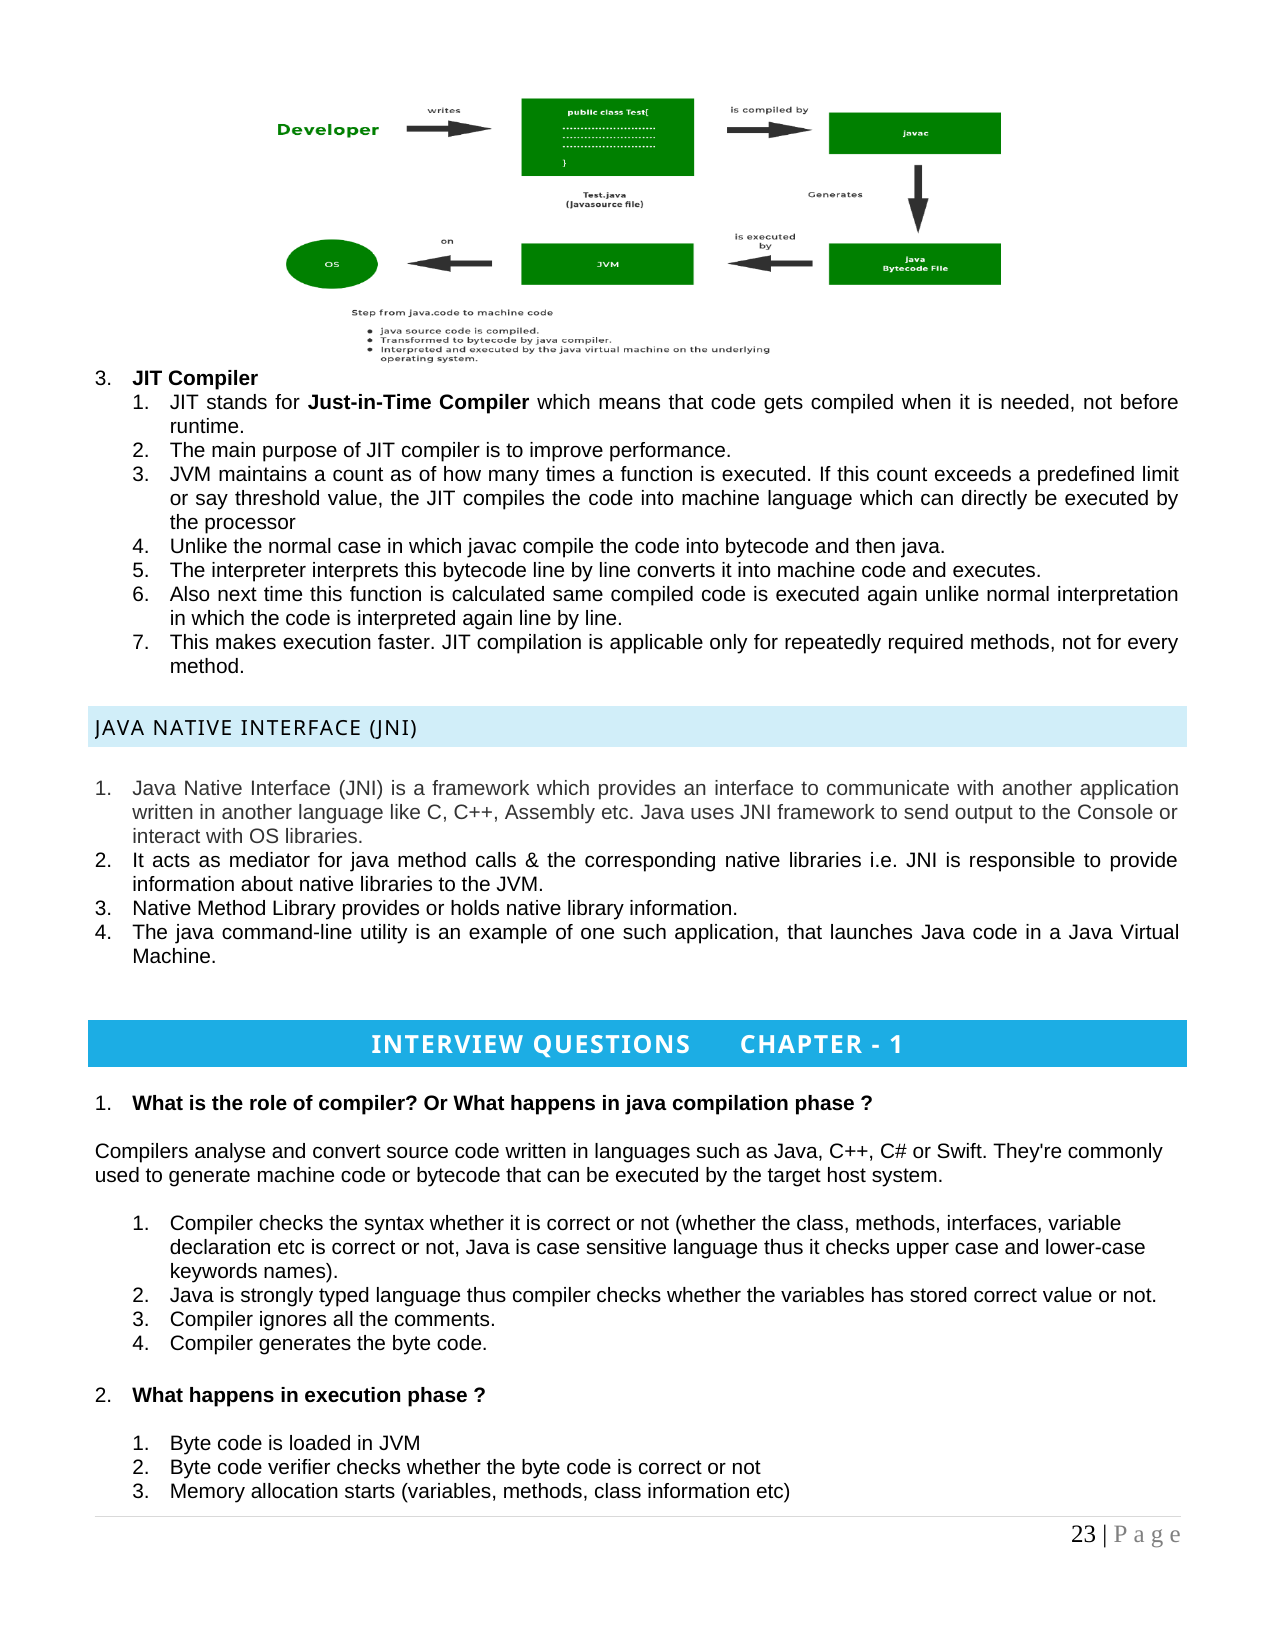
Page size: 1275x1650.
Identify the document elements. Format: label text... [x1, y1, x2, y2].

list Memory allocation starts (variables, methods, class information etc) [132, 1479, 1181, 1503]
list Compiler ignores all the comments. [132, 1307, 1181, 1331]
subtitle Interview Questions chapter - 1 [95, 1027, 1181, 1061]
list This makes execution faster. JIT compilation is applicable only for repeatedly required methods, not for every method. [132, 630, 1181, 678]
list Byte code is loaded in JVM [132, 1431, 1181, 1455]
list The main purpose of JIT compiler is to improve performance. [132, 438, 1181, 462]
list What happens in execution phase ? [94, 1383, 1181, 1407]
list JIT Compiler [94, 366, 1181, 390]
list JVM maintains a count as of how many times a function is executed. If this count exceeds a predefined limit or say threshold value, the JIT compiles the code into machine language which can directly be executed by the processor [132, 462, 1181, 534]
subtitle Java Native Interface (JNI) [95, 713, 1181, 741]
text Compilers analyse and convert source code written in languages such as Java, C++, C# or Swift. They're commonly used to generate machine code or bytecode that can be executed by the target host system. [94, 1139, 1181, 1187]
list Compiler generates the byte code. [132, 1331, 1181, 1354]
list Java Native Interface (JNI) is a framework which provides an interface to communicate with another application written in another language like C, C++, Assembly etc. Java uses JNI framework to send output to the Console or interact with OS libraries. [94, 776, 1181, 848]
list Native Method Library provides or holds native library information. [94, 896, 1181, 920]
list It acts as mediator for java method calls & the corresponding native libraries i.e. JNI is responsible to provide information about native libraries to the JVM. [94, 848, 1181, 896]
list Also next time this function is calculated same compiled code is executed again unlike normal interpretation in which the code is interpreted again line by line. [132, 582, 1181, 630]
list The interpreter interprets this bytecode line by line converts it into machine code and executes. [132, 558, 1181, 582]
list Byte code verifier checks whether the byte code is correct or not [132, 1455, 1181, 1479]
list Compiler checks the syntax whether it is correct or not (whether the class, methods, interfaces, variable declaration etc is correct or not, Java is case sensitive language thus it checks upper case and lower-case keywords names). [132, 1211, 1181, 1283]
list What is the role of compiler? Or What happens in java compilation phase ? [94, 1091, 1181, 1115]
picture [268, 94, 1007, 367]
list JIT stands for Just-in-Time Compiler which means that code gets compiled when it is needed, not before runtime. [132, 390, 1181, 438]
list The java command-line utility is an example of one such application, that launches Java code in a Java Virtual Machine. [94, 920, 1181, 968]
list Unlike the normal case in which javac compile the code into bytecode and then java. [132, 534, 1181, 558]
list Java is strongly typed language thus compiler checks whether the variables has stored correct value or not. [132, 1283, 1181, 1307]
